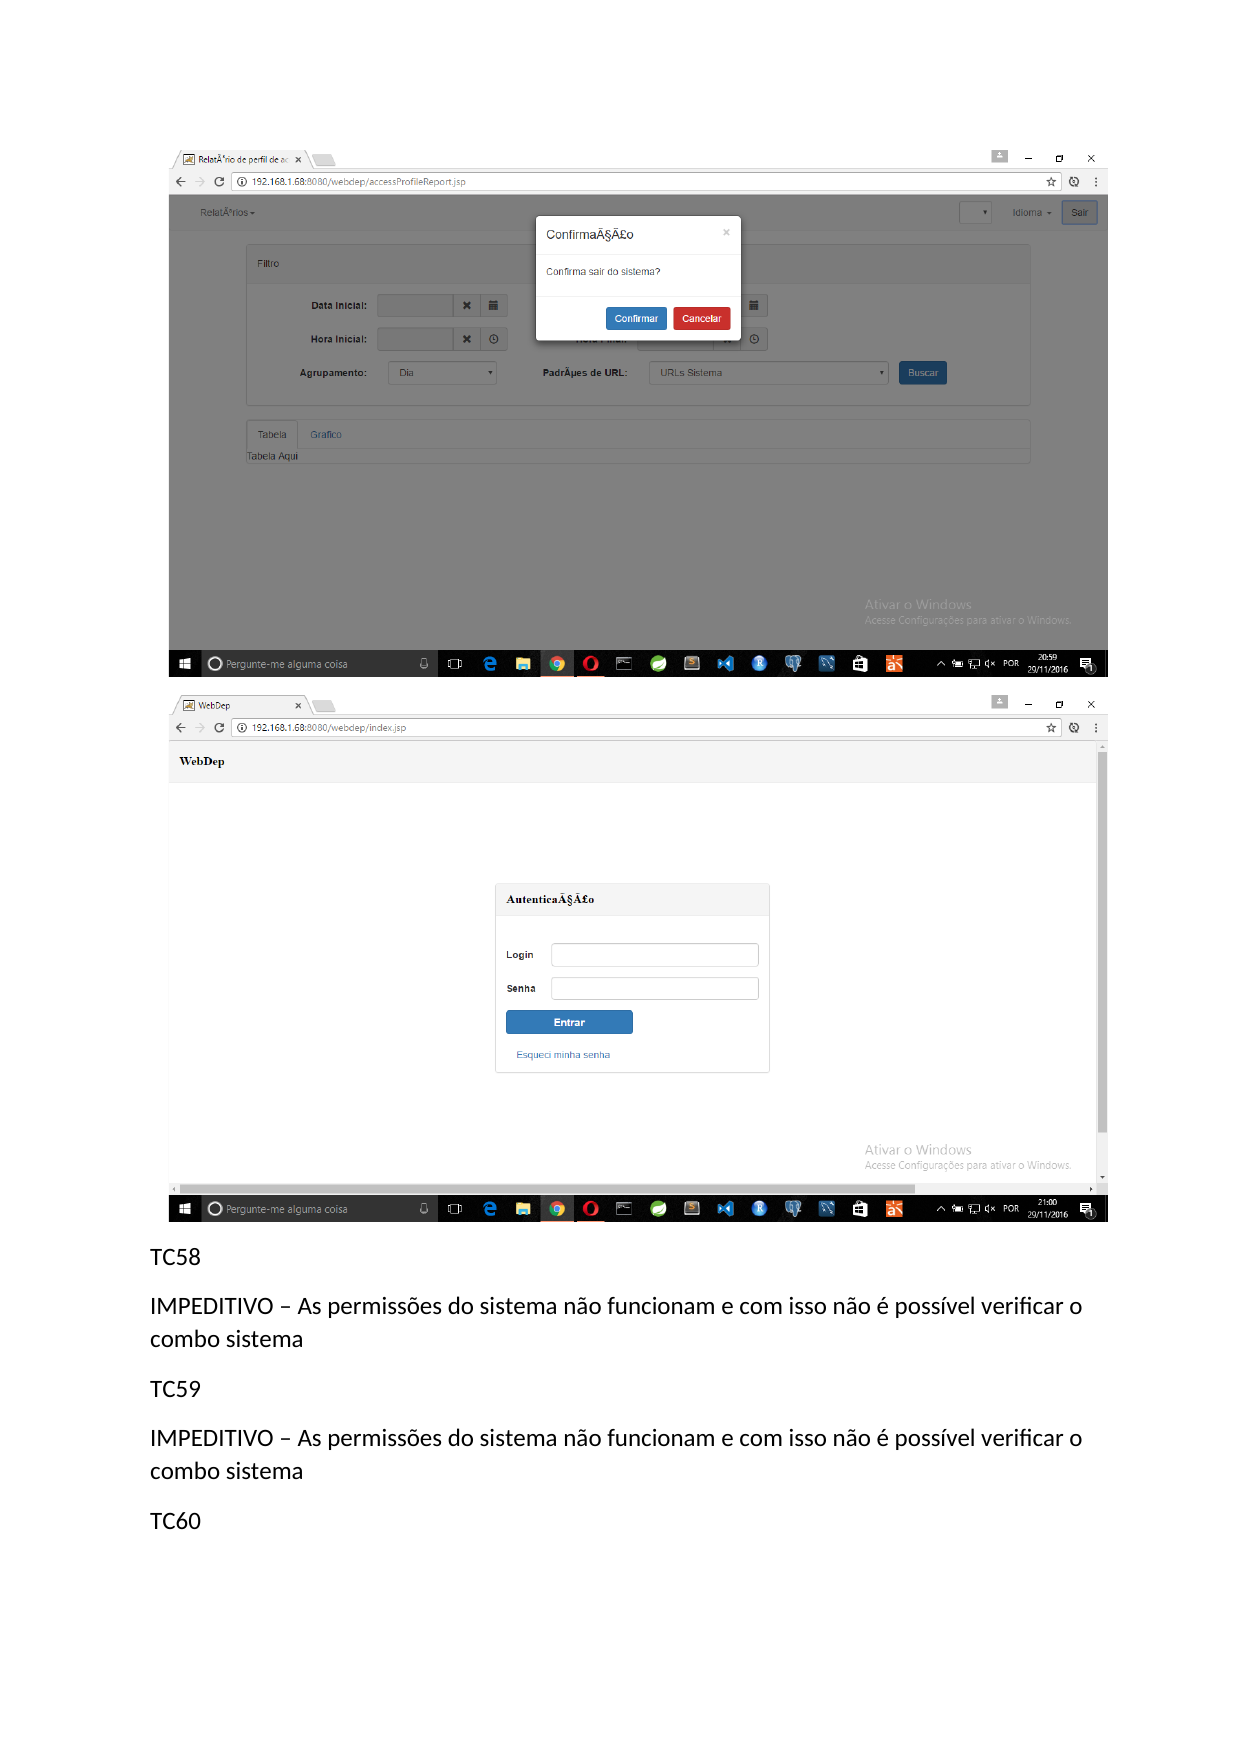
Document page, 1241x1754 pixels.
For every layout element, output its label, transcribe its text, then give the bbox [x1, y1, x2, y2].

text TC59 [150, 1373, 1090, 1403]
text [150, 1422, 1090, 1486]
text TC58 [150, 1241, 1090, 1271]
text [150, 1290, 1090, 1354]
text TC60 [150, 1505, 1090, 1536]
